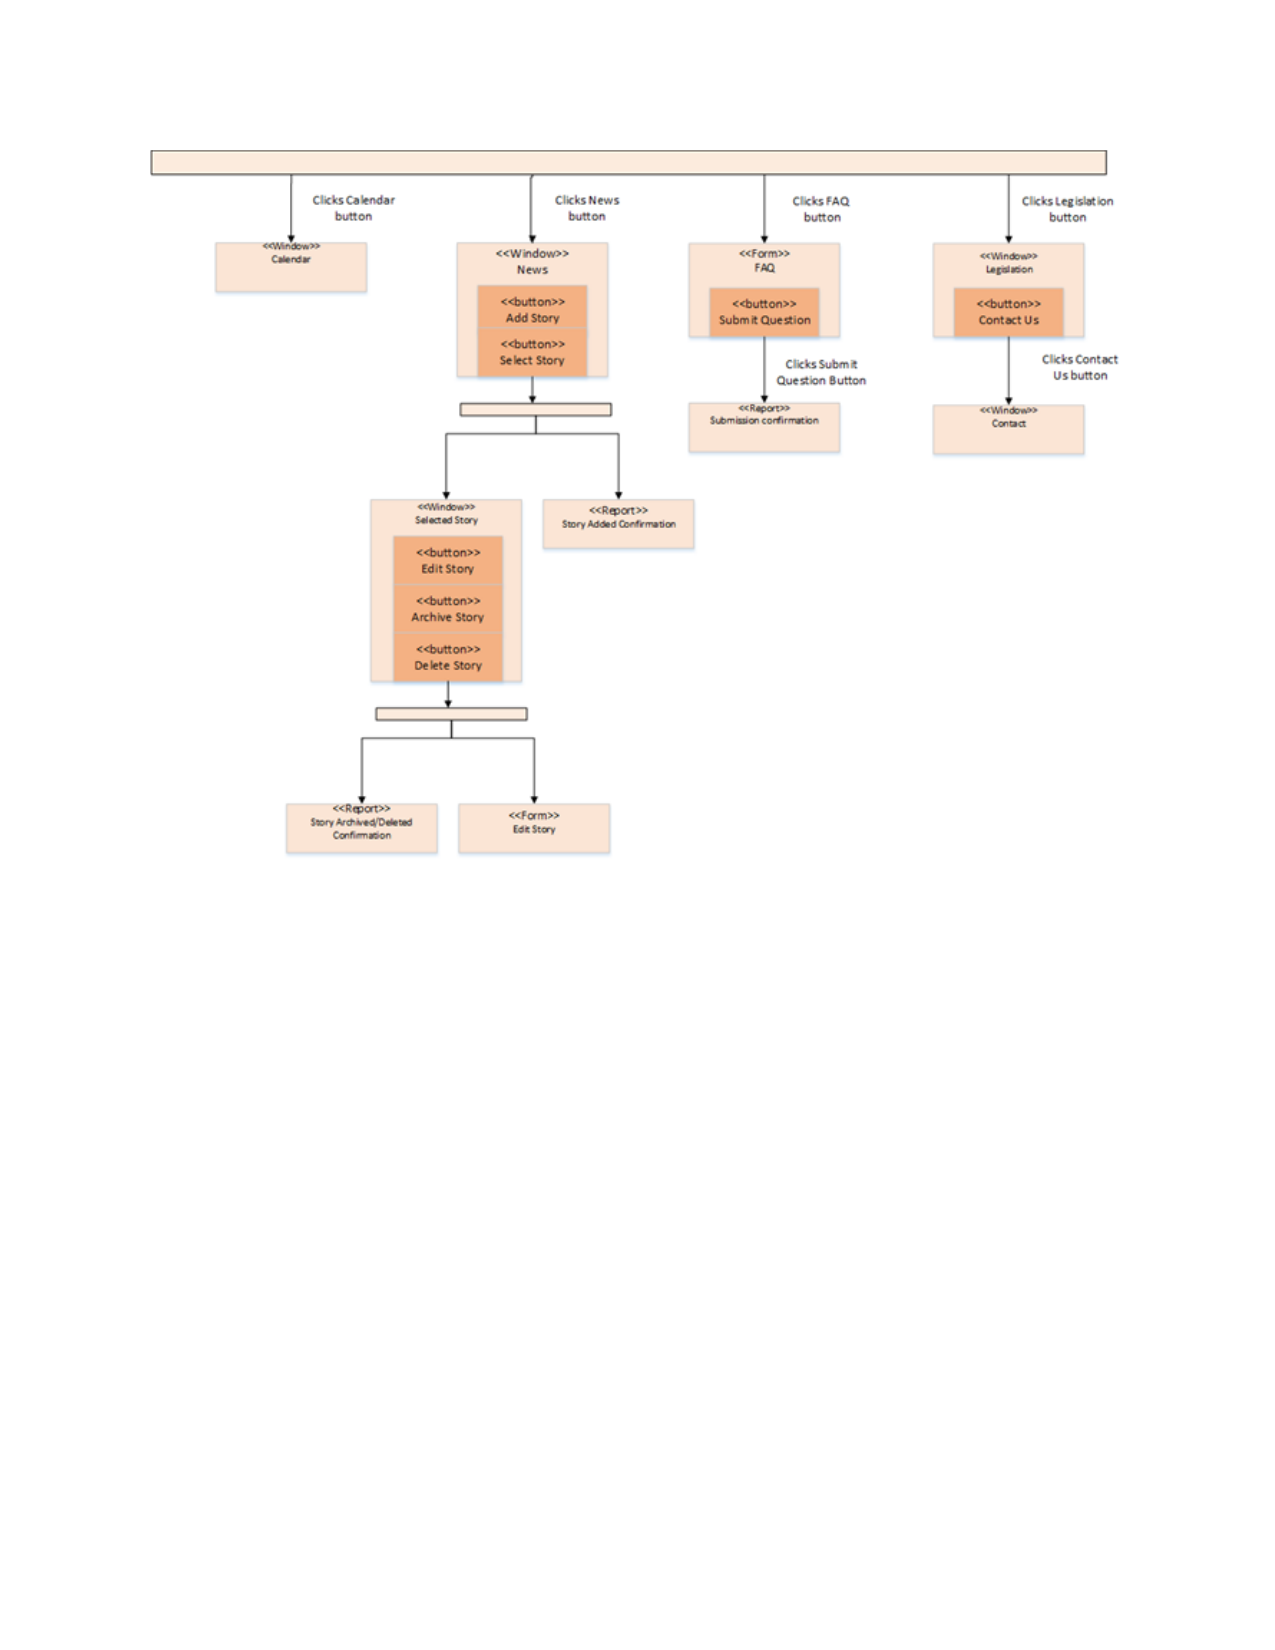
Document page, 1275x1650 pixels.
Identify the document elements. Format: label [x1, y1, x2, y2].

picture [150, 150, 1125, 861]
